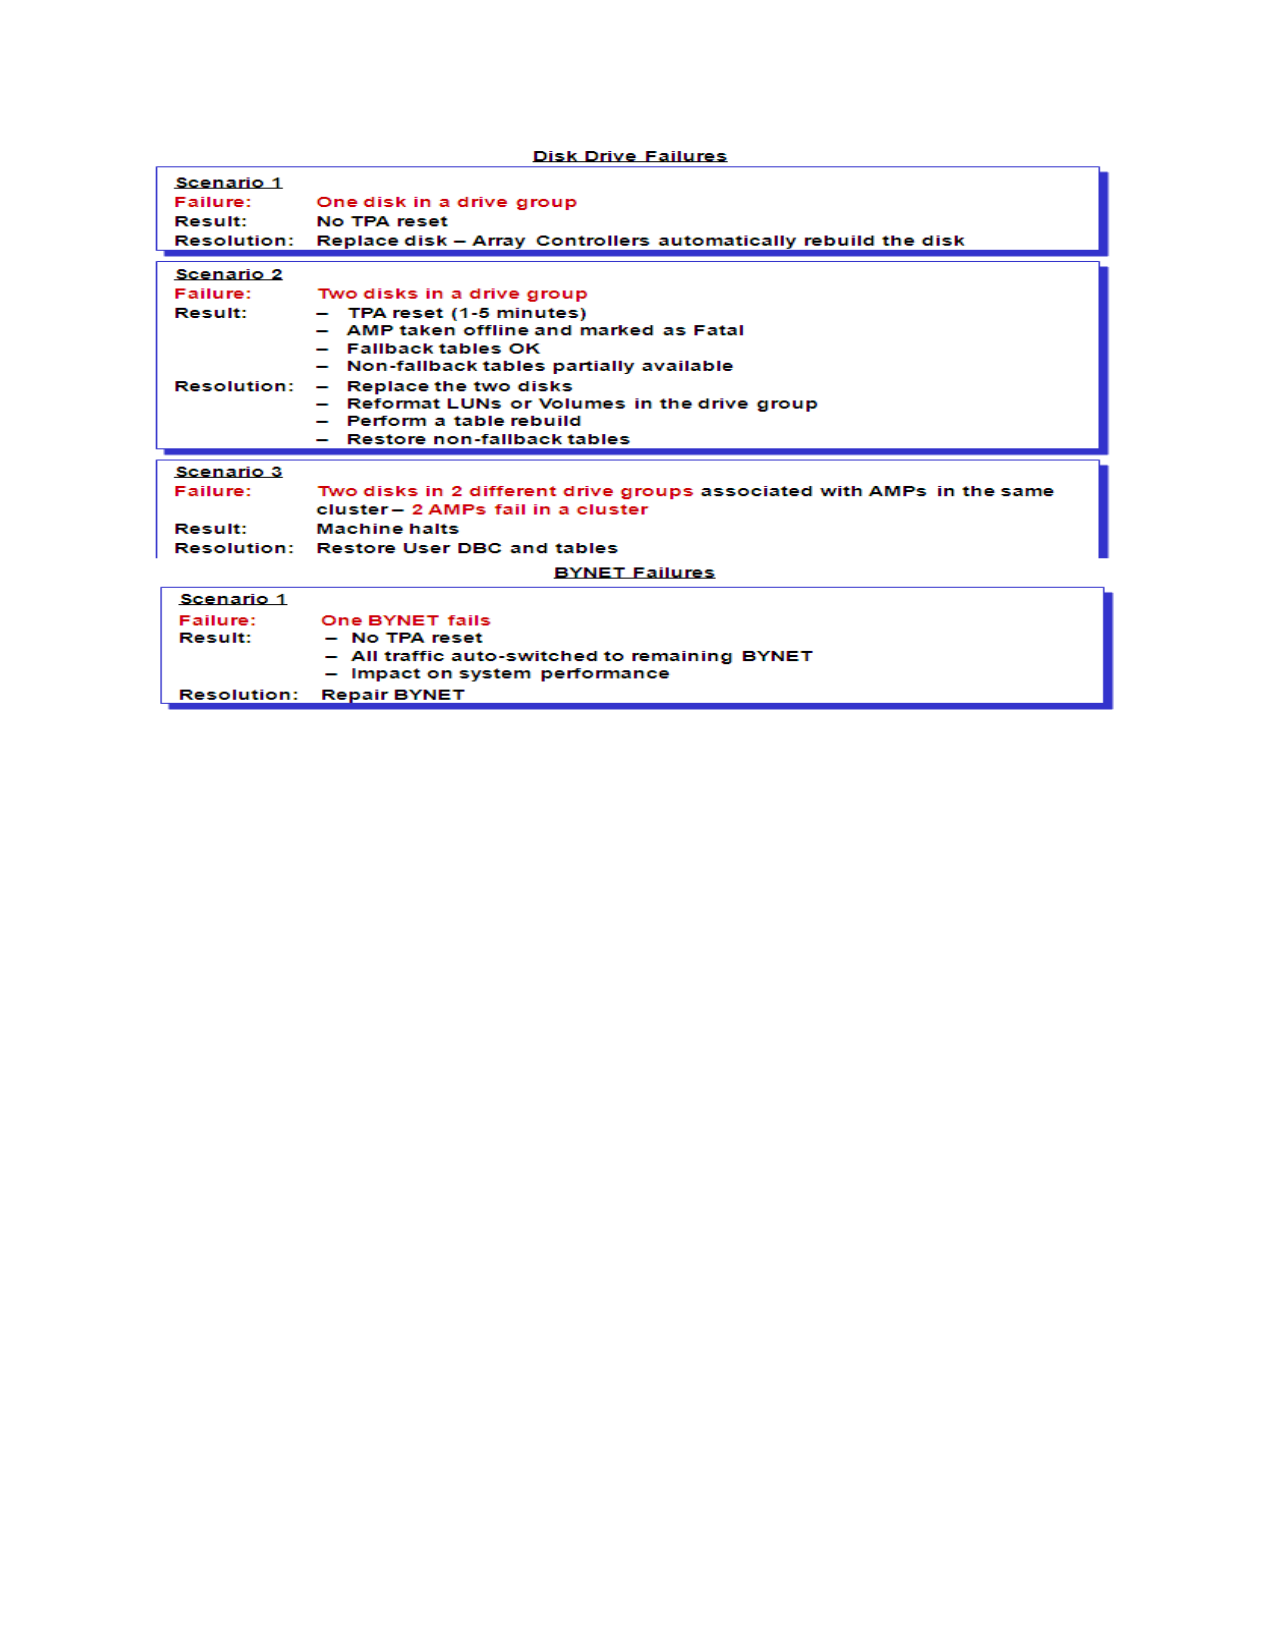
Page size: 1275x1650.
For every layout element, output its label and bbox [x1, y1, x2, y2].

picture [150, 150, 1125, 711]
